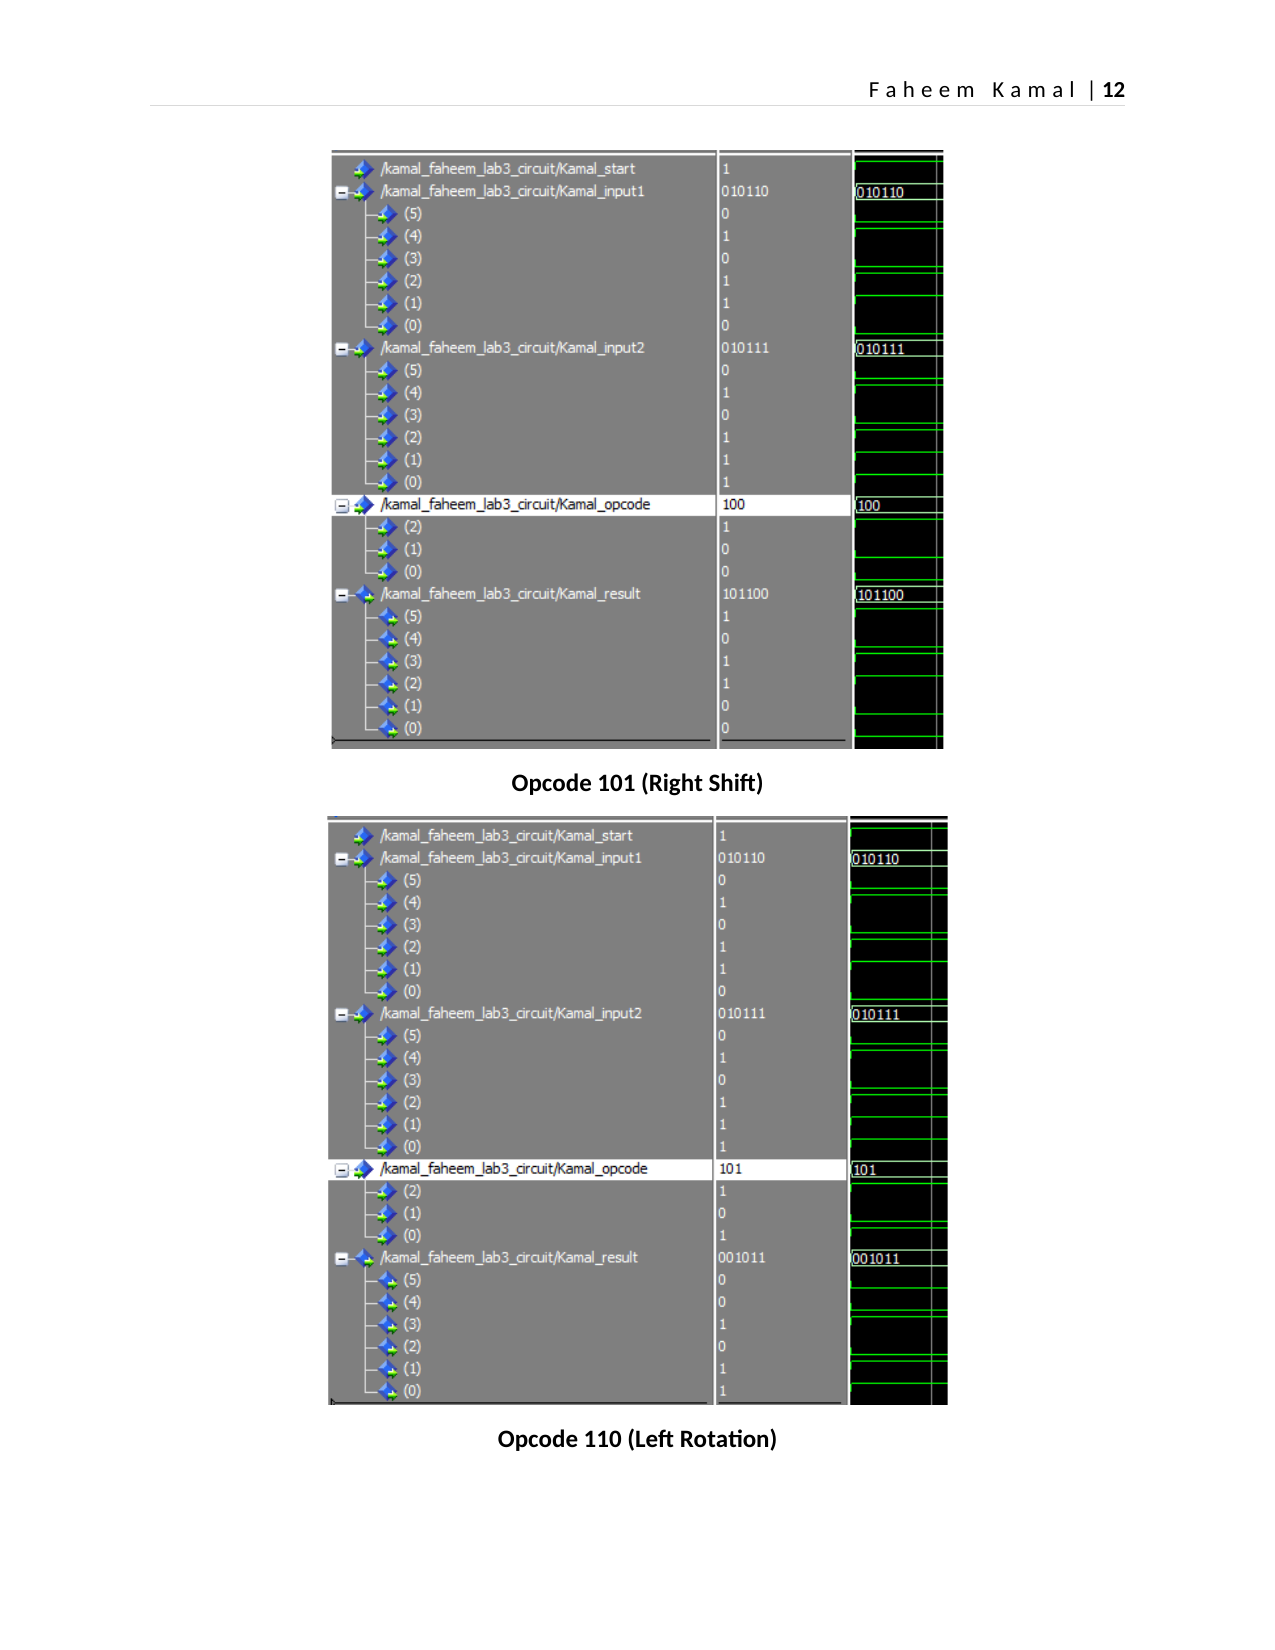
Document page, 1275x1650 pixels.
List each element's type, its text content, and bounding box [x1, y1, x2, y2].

text Opcode 110 (Left Rotation) [150, 1423, 1125, 1453]
picture [331, 150, 944, 749]
text Opcode 101 (Right Shift) [150, 767, 1125, 798]
picture [327, 816, 948, 1405]
